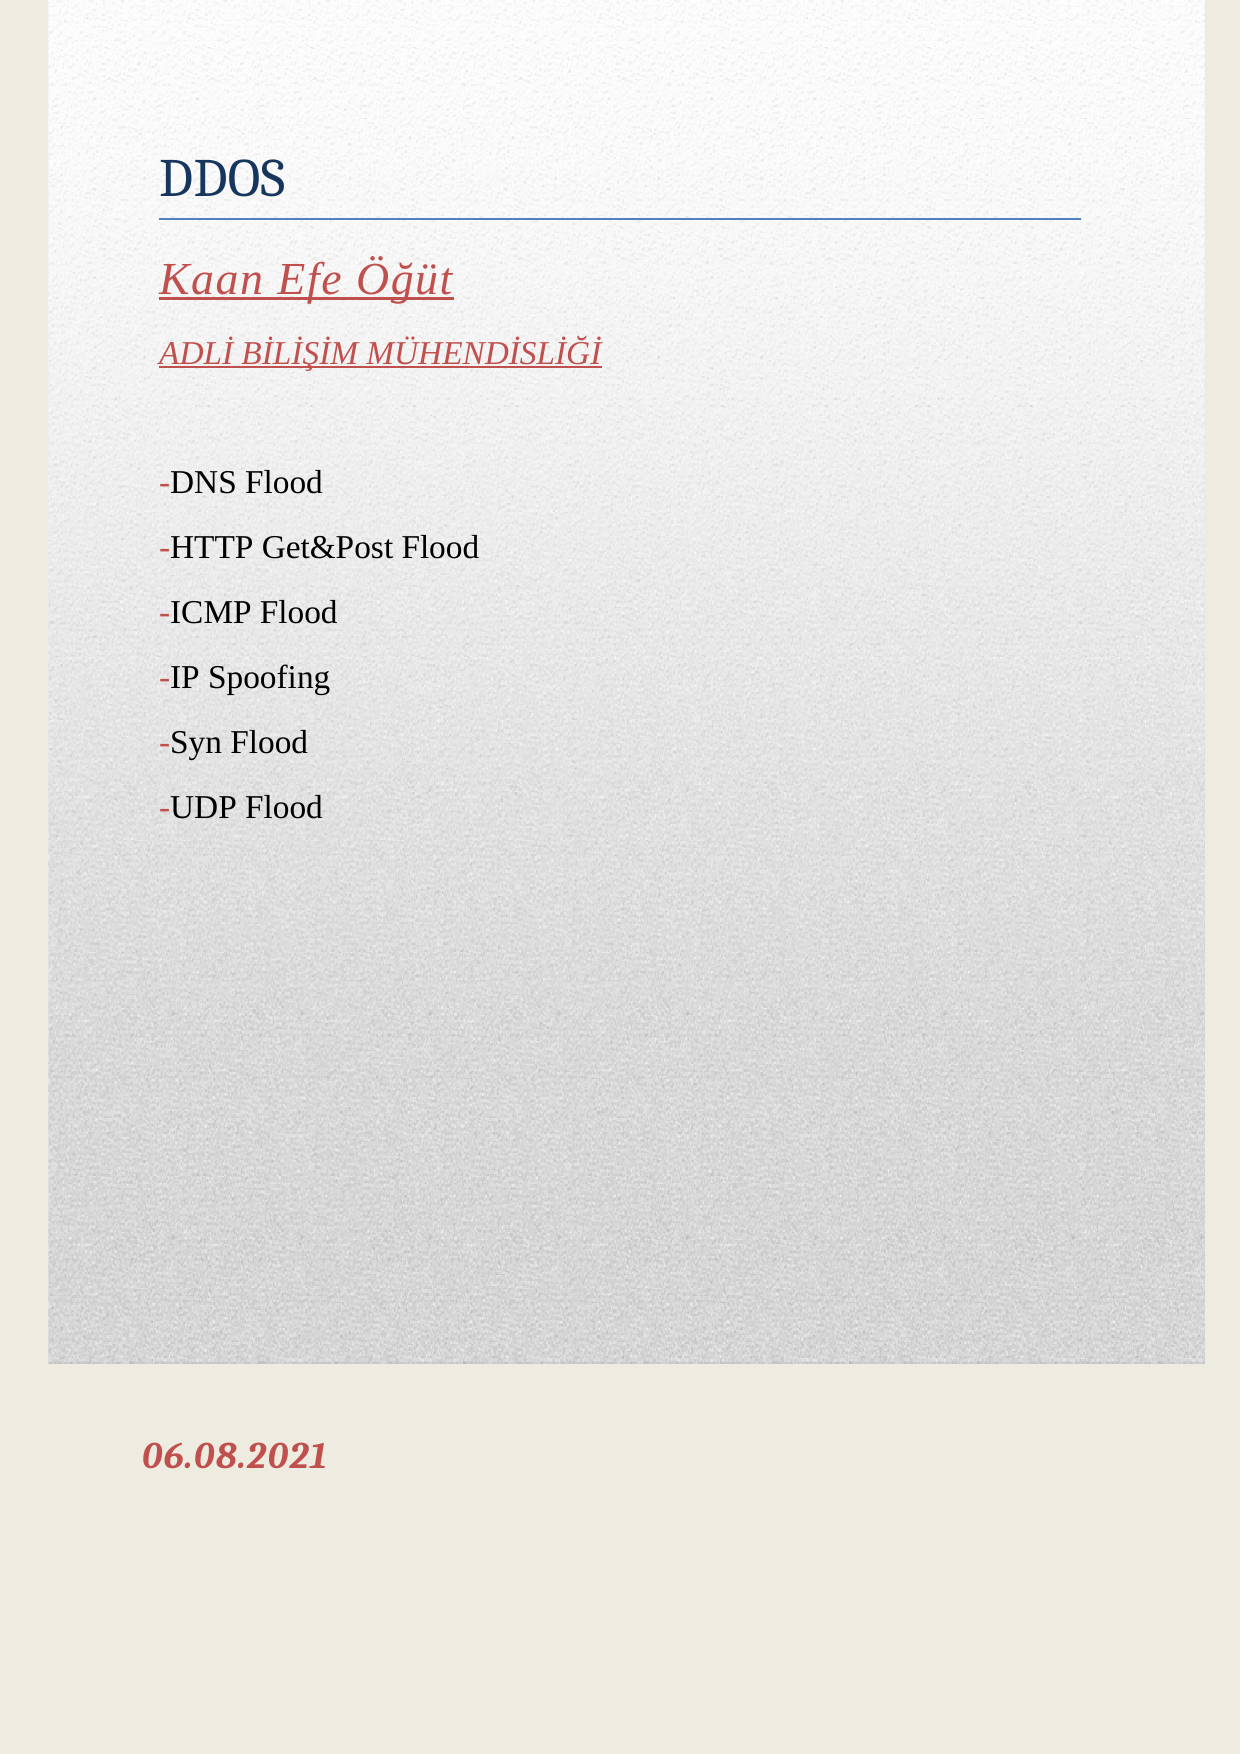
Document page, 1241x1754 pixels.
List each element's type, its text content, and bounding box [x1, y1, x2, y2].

table_cell [148, 850, 1093, 970]
table_header [148, 148, 1093, 252]
table_cell Kaan Efe Öğüt ADLİ BİLİŞİM MÜHENDİSLİĞİ -DNS Flood -HTTP Get&Post Flood -ICMP Flood -IP Spoofing -Syn Flood -UDP Flood [148, 252, 1093, 850]
